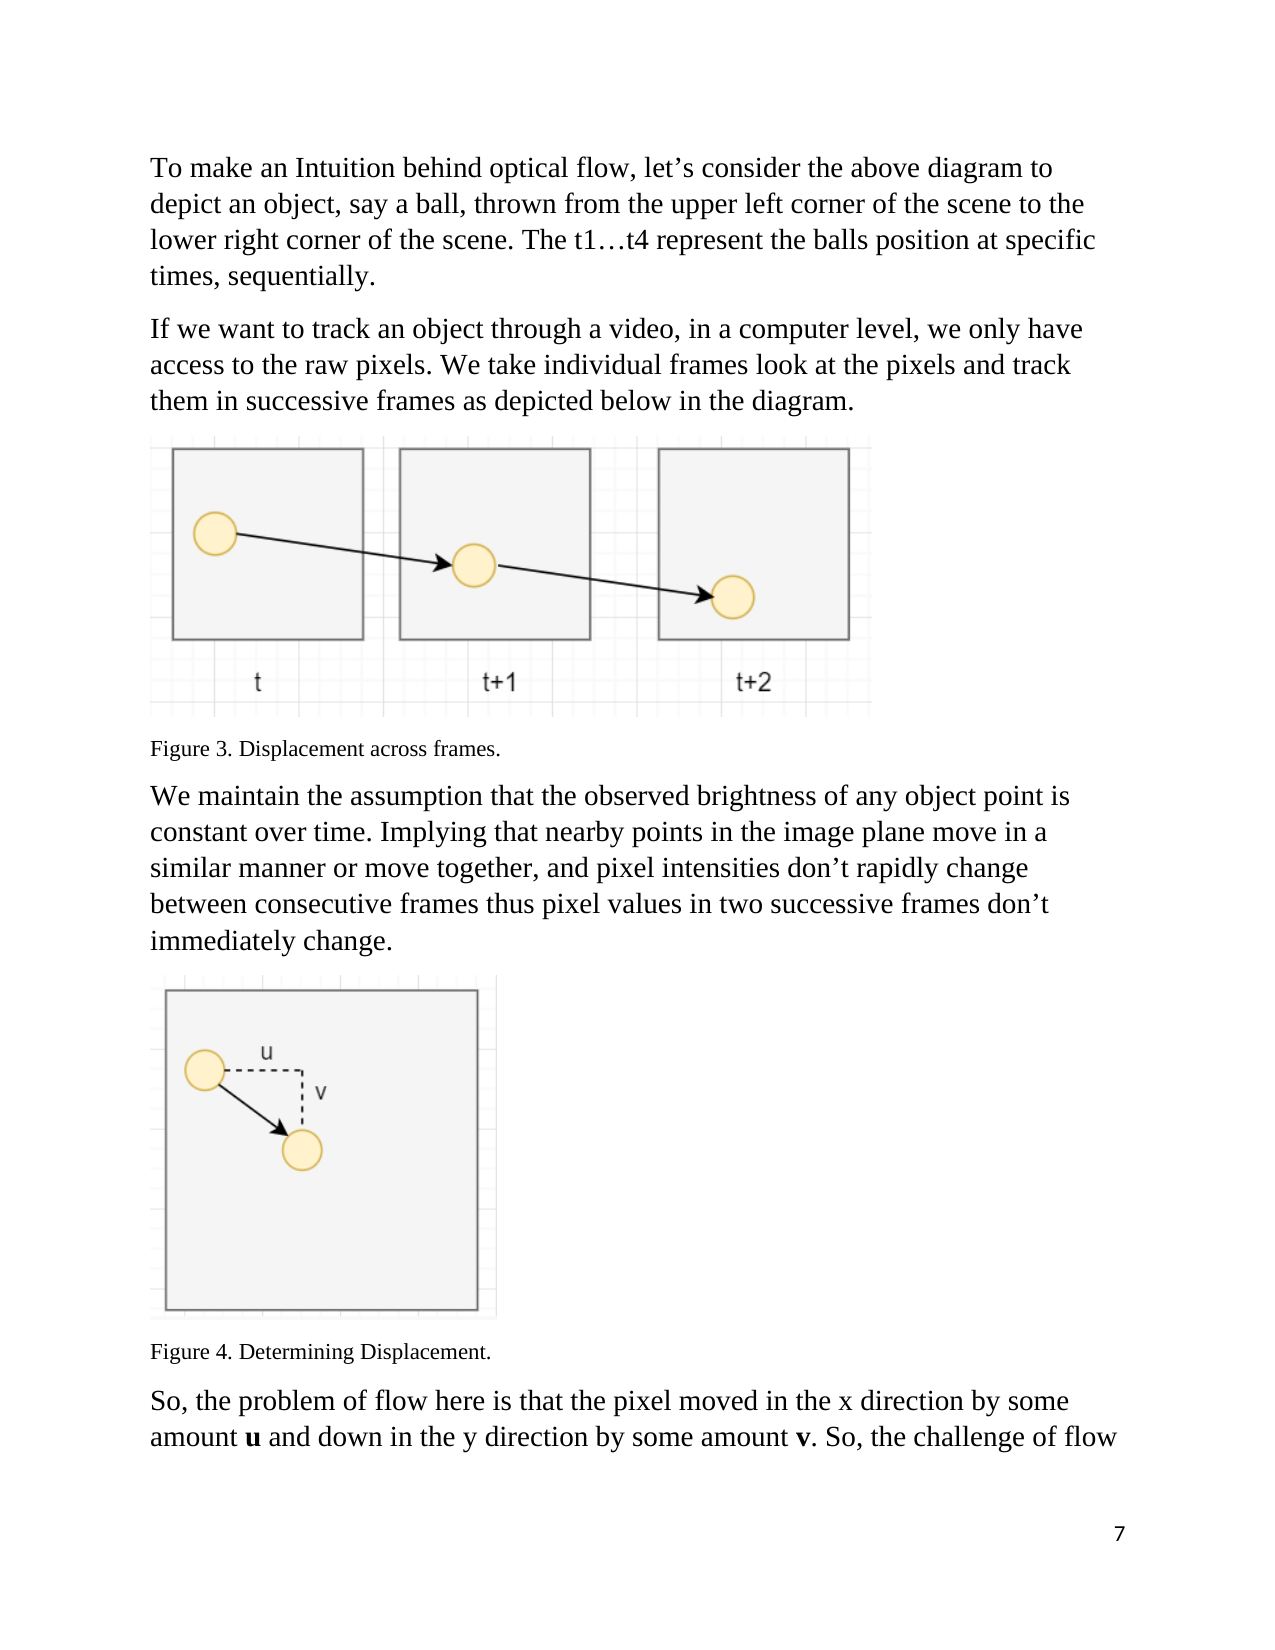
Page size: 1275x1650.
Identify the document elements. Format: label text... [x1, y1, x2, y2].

picture [150, 436, 872, 717]
text Figure 4. Determining Displacement. [150, 1338, 1125, 1364]
text Figure 3. Displacement across frames. [150, 735, 1125, 761]
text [150, 1383, 1125, 1453]
text To make an Intuition behind optical flow, let’s consider the above diagram to depict an object, say a ball, thrown from the upper left corner of the scene to the lower right corner of the scene. The t1…t4 represent the balls position at specific times, sequentially. [150, 150, 1125, 292]
text If we want to track an object through a video, in a computer level, we only have access to the raw pixels. We take individual frames look at the pixels and track them in successive frames as depicted below in the diagram. [150, 311, 1125, 417]
text We maintain the assumption that the observed brightness of any object point is constant over time. Implying that nearby points in the image plane move in a similar manner or move together, and pixel intensities don’t rapidly change between consecutive frames thus pixel values in two successive frames don’t immediately change. [150, 778, 1125, 956]
picture [150, 975, 497, 1320]
